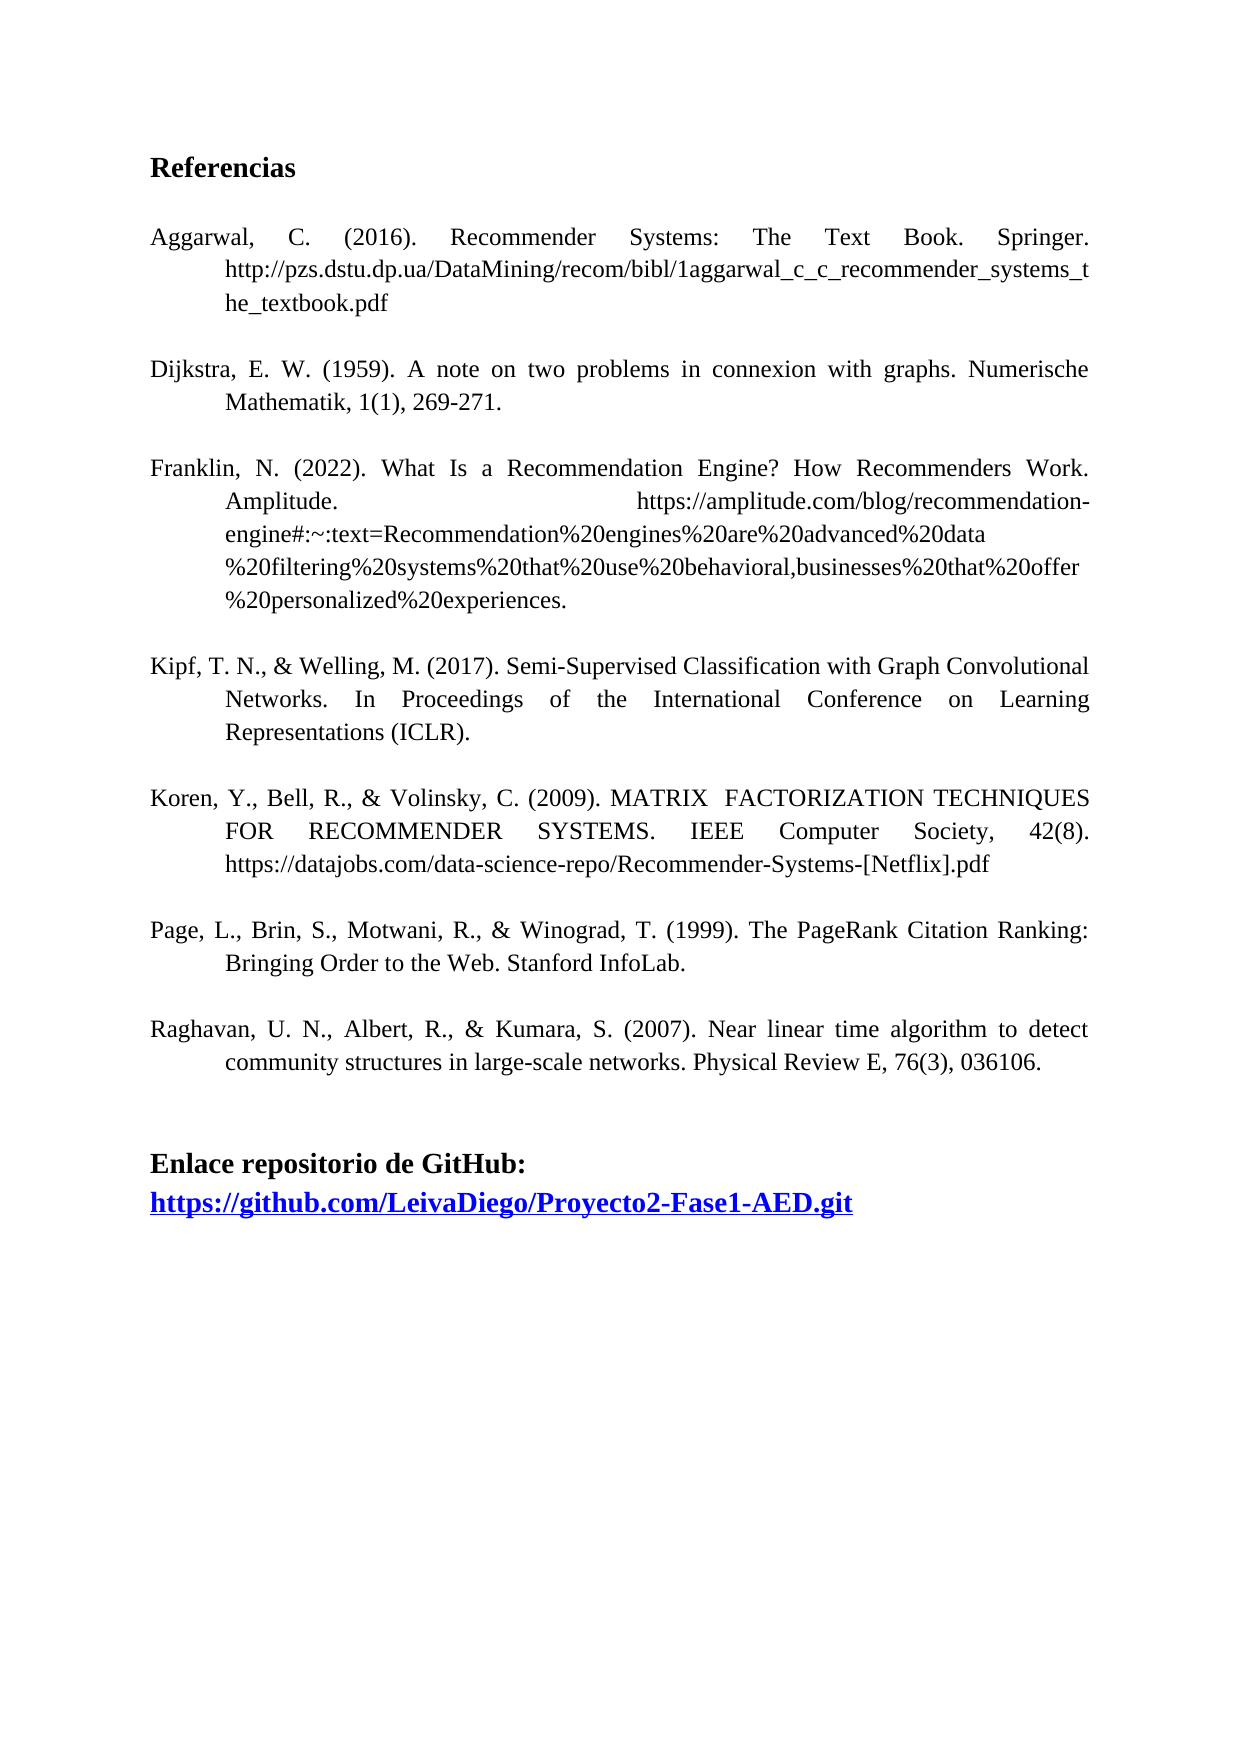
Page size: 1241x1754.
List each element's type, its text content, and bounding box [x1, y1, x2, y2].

text Franklin, N. (2022). What Is a Recommendation Engine? How Recommenders Work. Amplitude. https://amplitude.com/blog/recommendation-engine#:~:text=Recommendation%20engines%20are%20advanced%20data%20filtering%20systems%20that%20use%20behavioral,businesses%20that%20offer%20personalized%20experiences. [150, 453, 1090, 613]
text Koren, Y., Bell, R., & Volinsky, C. (2009). MATRIX FACTORIZATION TECHNIQUES FOR RECOMMENDER SYSTEMS. IEEE Computer Society, 42(8). https://datajobs.com/data-science-repo/Recommender-Systems-[Netflix].pdf [150, 783, 1090, 878]
text Dijkstra, E. W. (1959). A note on two problems in connexion with graphs. Numerische Mathematik, 1(1), 269-271. [150, 354, 1090, 415]
text https://github.com/LeivaDiego/Proyecto2-Fase1-AED.git [150, 1185, 1090, 1218]
text Aggarwal, C. (2016). Recommender Systems: The Text Book. Springer. http://pzs.dstu.dp.ua/DataMining/recom/bibl/1aggarwal_c_c_recommender_systems_the_textbook.pdf [150, 222, 1090, 316]
text Enlace repositorio de GitHub: [150, 1146, 1090, 1180]
text Kipf, T. N., & Welling, M. (2017). Semi-Supervised Classification with Graph Convolutional Networks. In Proceedings of the International Conference on Learning Representations (ICLR). [150, 651, 1090, 746]
text Raghavan, U. N., Albert, R., & Kumara, S. (2007). Near linear time algorithm to detect community structures in large-scale networks. Physical Review E, 76(3), 036106. [150, 1014, 1090, 1076]
text Page, L., Brin, S., Motwani, R., & Winograd, T. (1999). The PageRank Citation Ranking: Bringing Order to the Web. Stanford InfoLab. [150, 915, 1090, 977]
text Referencias [150, 150, 1090, 183]
